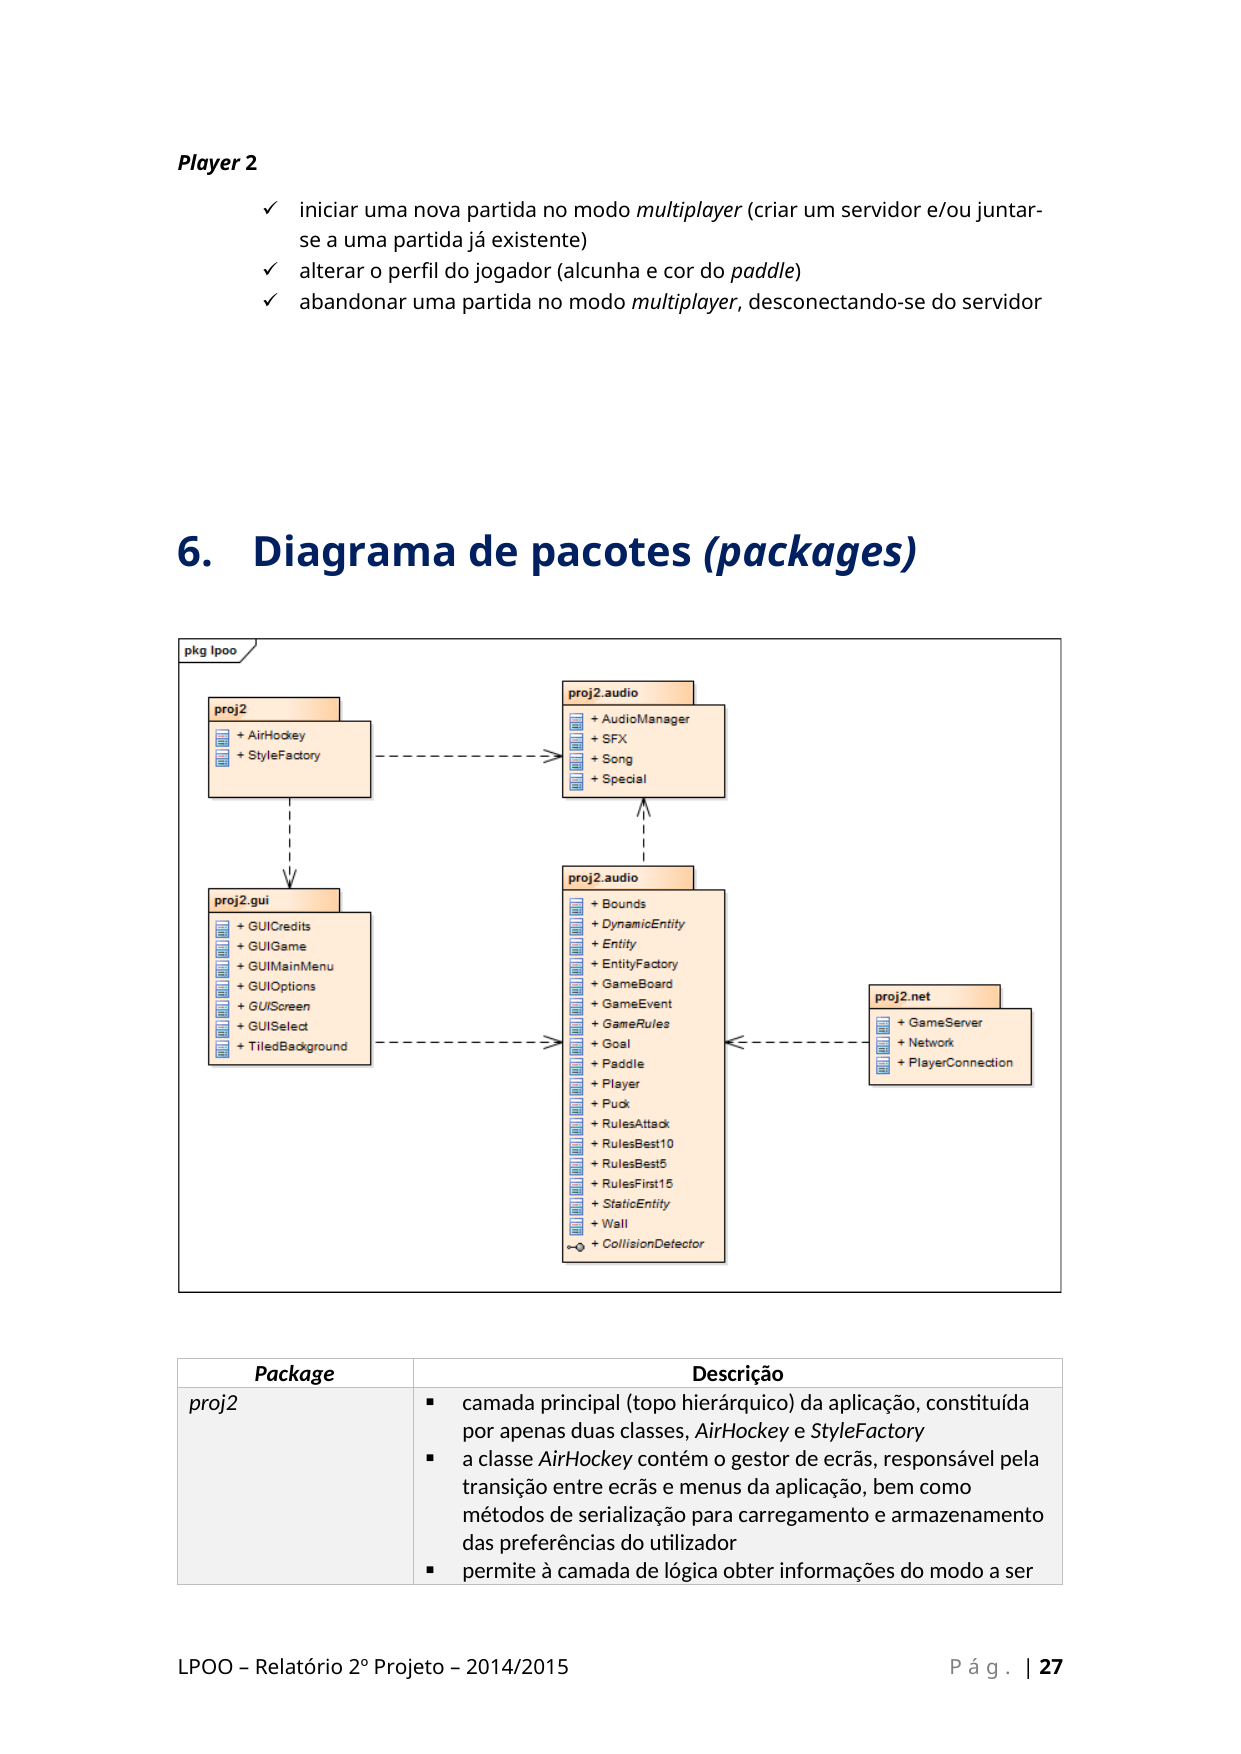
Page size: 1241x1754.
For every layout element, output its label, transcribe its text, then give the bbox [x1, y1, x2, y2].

table_header Descrição [414, 1359, 1062, 1387]
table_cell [414, 1388, 1062, 1584]
subtitle Diagrama de pacotes (packages) [177, 522, 1063, 578]
table_cell proj2 [178, 1388, 413, 1584]
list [262, 256, 1063, 284]
table_header Package [178, 1359, 413, 1387]
text Player 2 [177, 148, 1063, 176]
list iniciar uma nova partida no modo multiplayer (criar um servidor e/ou juntar-se a uma partida já existente) [262, 195, 1063, 254]
picture [177, 637, 1062, 1293]
list abandonar uma partida no modo multiplayer, desconectando-se do servidor [262, 287, 1063, 315]
